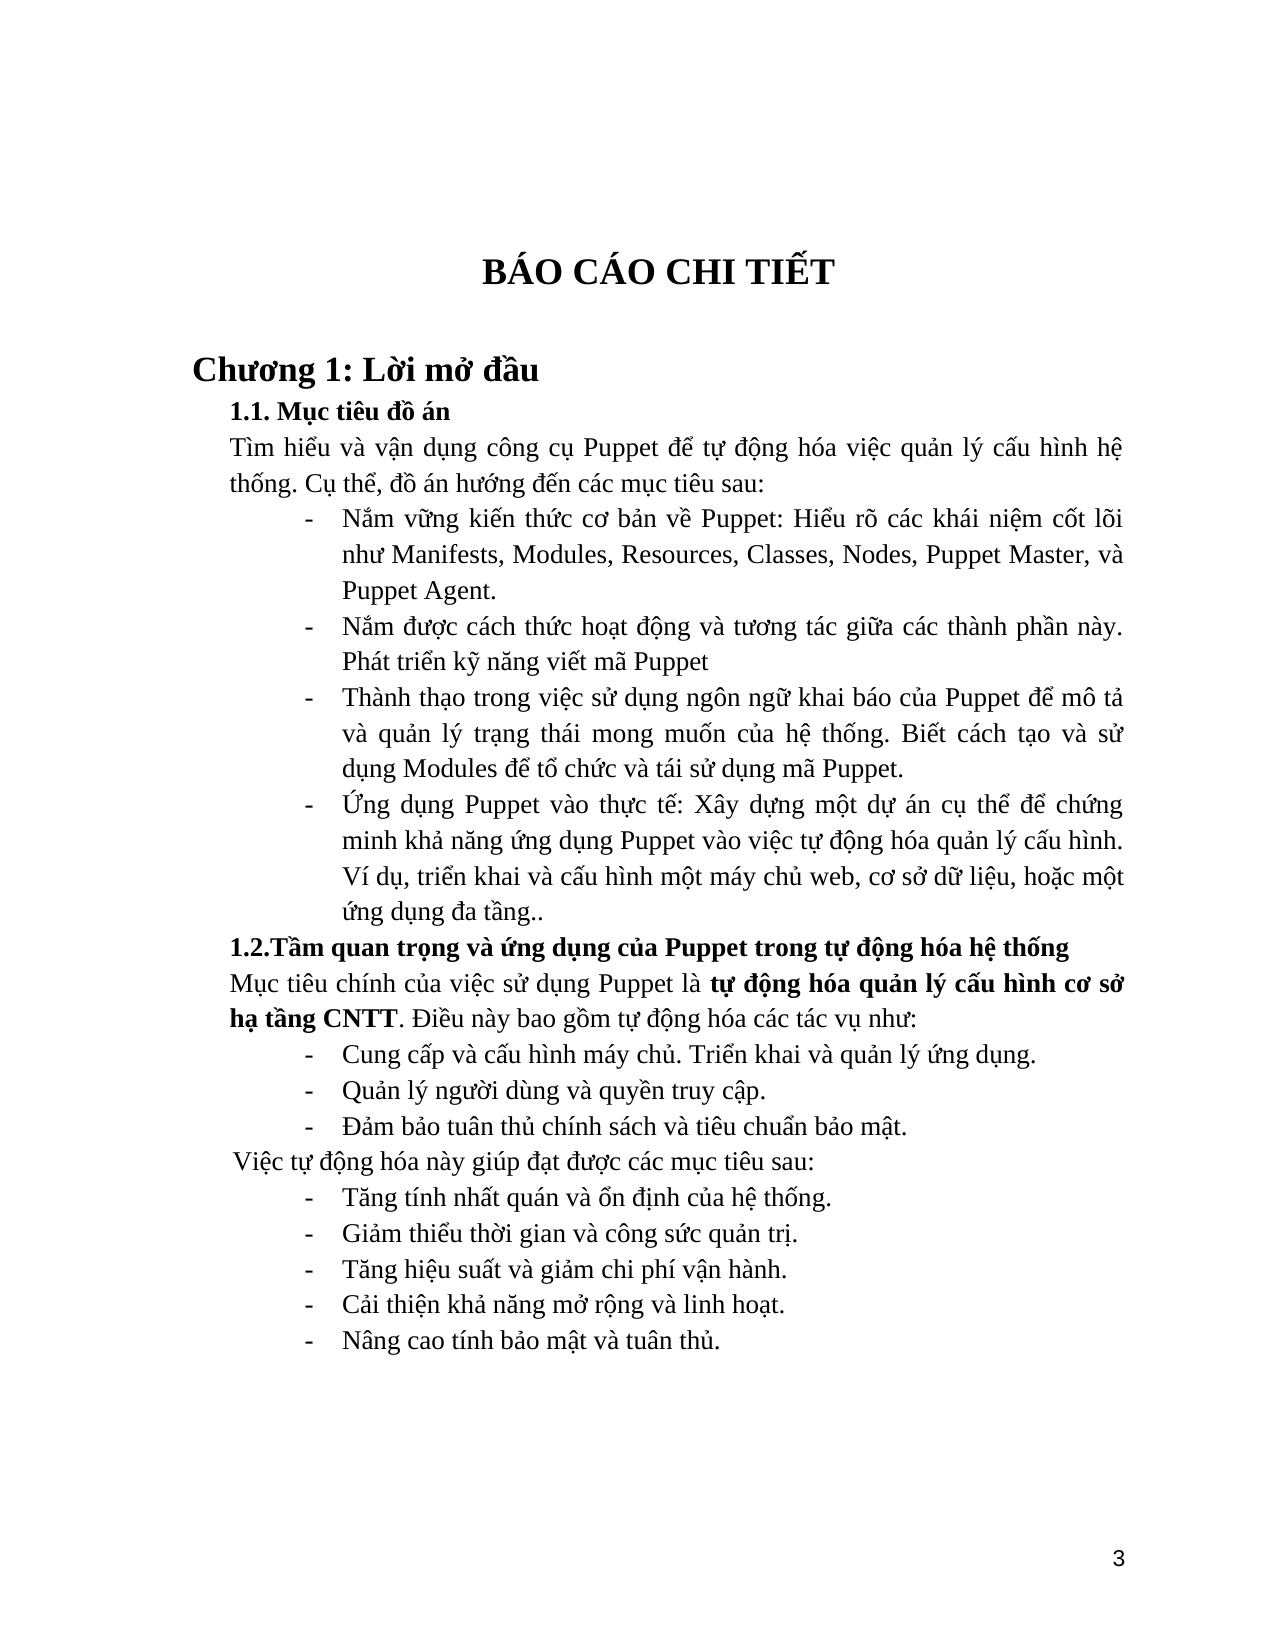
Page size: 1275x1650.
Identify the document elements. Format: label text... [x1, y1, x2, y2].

text Mục tiêu chính của việc sử dụng Puppet là tự động hóa quản lý cấu hình cơ sở hạ tầng CNTT. Điều này bao gồm tự động hóa các tác vụ như: [229, 967, 1125, 1034]
text Việc tự động hóa này giúp đạt được các mục tiêu sau: [192, 1146, 1125, 1177]
text BÁO CÁO CHI TIẾT [192, 249, 1125, 292]
list Cung cấp và cấu hình máy chủ. Triển khai và quản lý ứng dụng. [304, 1038, 1125, 1069]
list Cải thiện khả năng mở rộng và linh hoạt. [304, 1288, 1125, 1319]
text Tìm hiểu và vận dụng công cụ Puppet để tự động hóa việc quản lý cấu hình hệ thống. Cụ thể, đồ án hướng đến các mục tiêu sau: [229, 431, 1125, 498]
list Ứng dụng Puppet vào thực tế: Xây dựng một dự án cụ thể để chứng minh khả năng ứng dụng Puppet vào việc tự động hóa quản lý cấu hình. Ví dụ, triển khai và cấu hình một máy chủ web, cơ sở dữ liệu, hoặc một ứng dụng đa tầng.. [304, 788, 1125, 927]
list Nắm được cách thức hoạt động và tương tác giữa các thành phần này. Phát triển kỹ năng viết mã Puppet [304, 609, 1125, 676]
list Tăng tính nhất quán và ổn định của hệ thống. [304, 1181, 1125, 1212]
list Đảm bảo tuân thủ chính sách và tiêu chuẩn bảo mật. [304, 1110, 1125, 1141]
list Nâng cao tính bảo mật và tuân thủ. [304, 1324, 1125, 1355]
subtitle Chương 1: Lời mở đầu [192, 348, 1125, 389]
text 1.1. Mục tiêu đồ án [229, 395, 1125, 426]
list Thành thạo trong việc sử dụng ngôn ngữ khai báo của Puppet để mô tả và quản lý trạng thái mong muốn của hệ thống. Biết cách tạo và sử dụng Modules để tổ chức và tái sử dụng mã Puppet. [304, 681, 1125, 784]
list Nắm vững kiến thức cơ bản về Puppet: Hiểu rõ các khái niệm cốt lõi như Manifests, Modules, Resources, Classes, Nodes, Puppet Master, và Puppet Agent. [304, 502, 1125, 605]
list Giảm thiểu thời gian và công sức quản trị. [304, 1217, 1125, 1248]
text 1.2.Tầm quan trọng và ứng dụng của Puppet trong tự động hóa hệ thống [229, 931, 1125, 962]
list Tăng hiệu suất và giảm chi phí vận hành. [304, 1253, 1125, 1284]
list Quản lý người dùng và quyền truy cập. [304, 1074, 1125, 1105]
